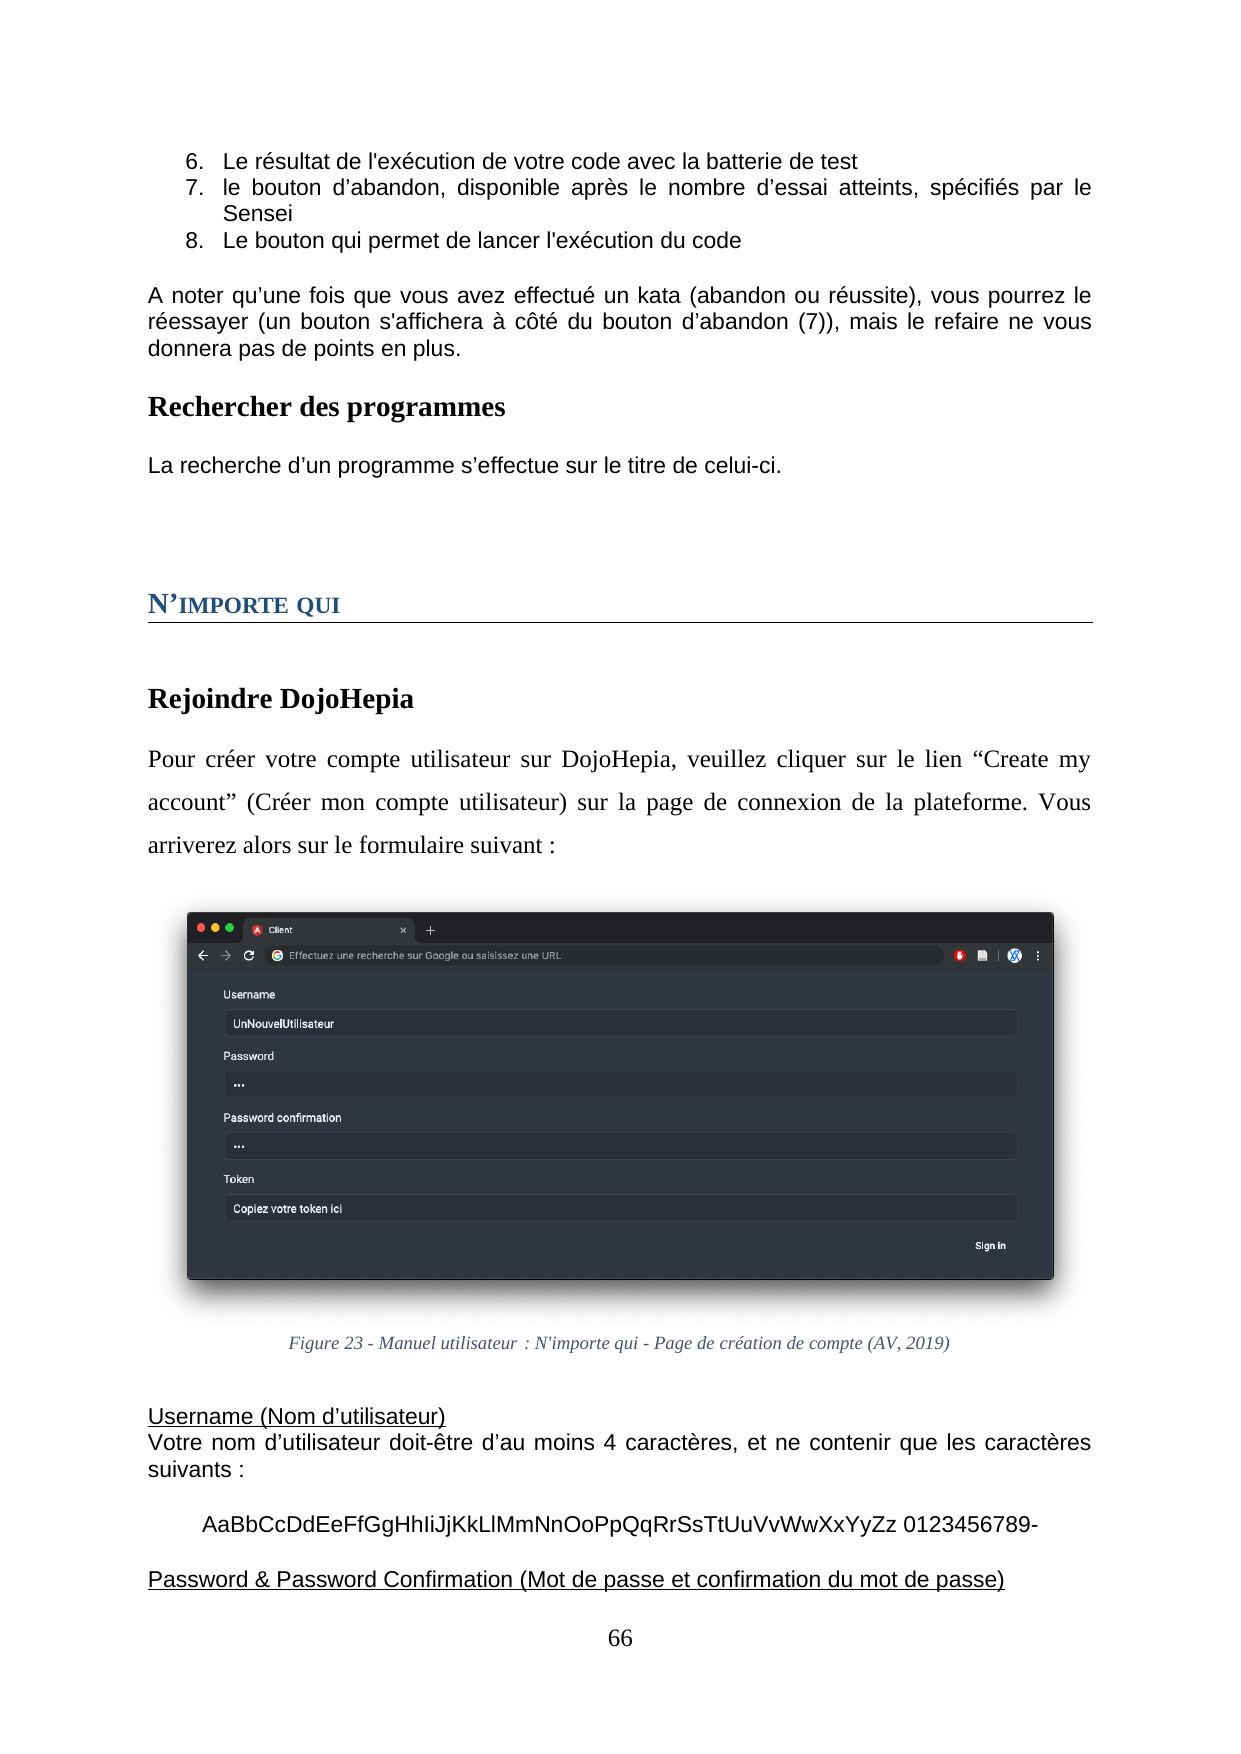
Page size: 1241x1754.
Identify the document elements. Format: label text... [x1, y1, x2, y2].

text La recherche d’un programme s’effectue sur le titre de celui-ci. [148, 452, 1093, 479]
picture [147, 886, 1093, 1332]
list Le résultat de l'exécution de votre code avec la batterie de test [185, 148, 1093, 174]
text AaBbCcDdEeFfGgHhIiJjKkLlMmNnOoPpQqRrSsTtUuVvWwXxYyZz 0123456789- [148, 1511, 1093, 1537]
text Username (Nom d’utilisateur) [148, 1403, 1093, 1429]
text A noter qu’une fois que vous avez effectué un kata (abandon ou réussite), vous pourrez le réessayer (un bouton s'affichera à côté du bouton d’abandon (7)), mais le refaire ne vous donnera pas de points en plus. [148, 282, 1093, 361]
text Pour créer votre compte utilisateur sur DojoHepia, veuillez cliquer sur le lien “Create my account” (Créer mon compte utilisateur) sur la page de connexion de la plateforme. Vous arriverez alors sur le formulaire suivant : [148, 744, 1093, 859]
subtitle Rechercher des programmes [148, 389, 1093, 423]
text Password & Password Confirmation (Mot de passe et confirmation du mot de passe) [148, 1566, 1093, 1592]
subtitle N’importe qui [148, 587, 1093, 622]
text Votre nom d’utilisateur doit-être d’au moins 4 caractères, et ne contenir que les caractères suivants : [148, 1429, 1093, 1482]
list le bouton d’abandon, disponible après le nombre d’essai atteints, spécifiés par le Sensei [185, 174, 1093, 227]
list Le bouton qui permet de lancer l'exécution du code [185, 227, 1093, 253]
subtitle Rejoindre DojoHepia [148, 681, 1093, 715]
